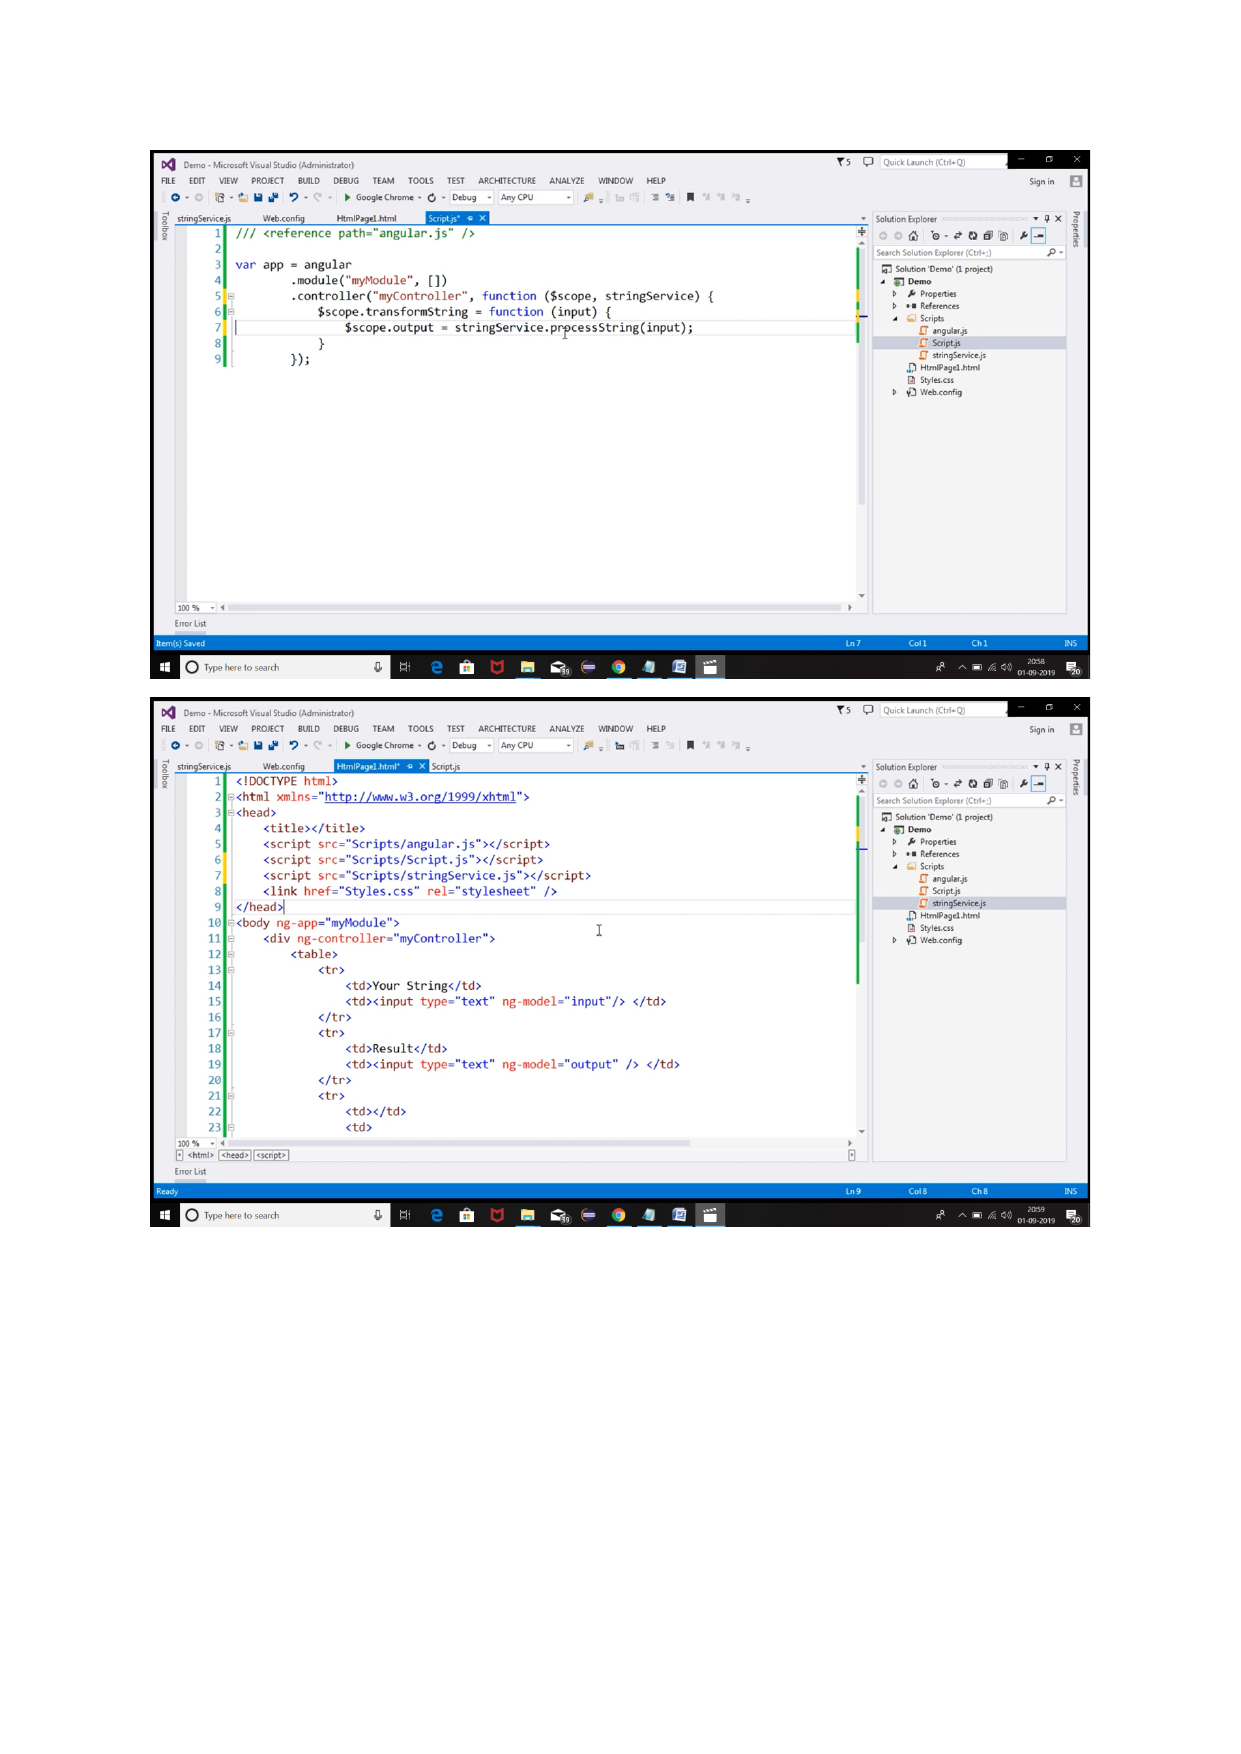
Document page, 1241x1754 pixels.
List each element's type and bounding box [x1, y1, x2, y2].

picture [150, 697, 1091, 1227]
picture [150, 150, 1091, 679]
